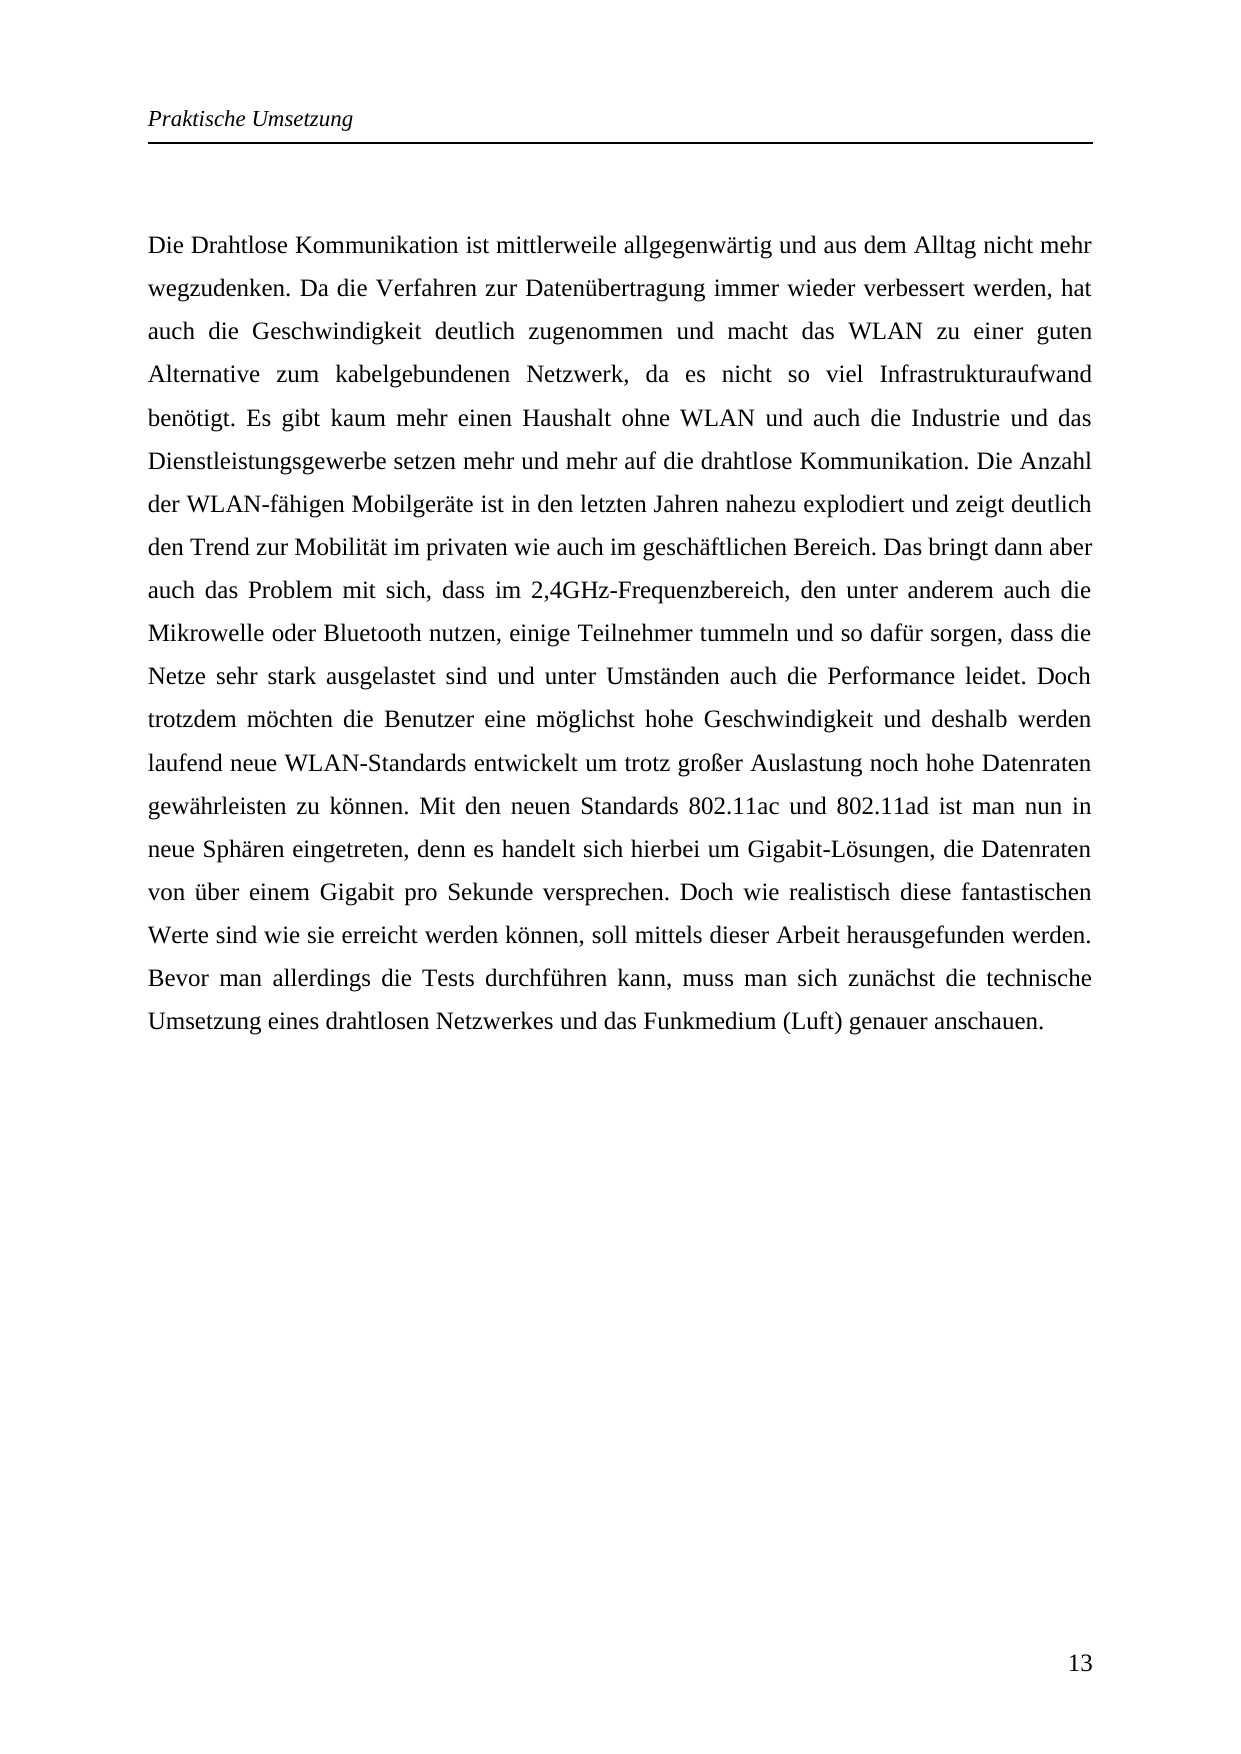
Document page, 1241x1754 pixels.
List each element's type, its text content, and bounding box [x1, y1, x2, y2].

text Die Drahtlose Kommunikation ist mittlerweile allgegenwärtig und aus dem Alltag nicht mehr wegzudenken. Da die Verfahren zur Datenübertragung immer wieder verbessert werden, hat auch die Geschwindigkeit deutlich zugenommen und macht das WLAN zu einer guten Alternative zum kabelgebundenen Netzwerk, da es nicht so viel Infrastrukturaufwand benötigt. Es gibt kaum mehr einen Haushalt ohne WLAN und auch die Industrie und das Dienstleistungsgewerbe setzen mehr und mehr auf die drahtlose Kommunikation. Die Anzahl der WLAN-fähigen Mobilgeräte ist in den letzten Jahren nahezu explodiert und zeigt deutlich den Trend zur Mobilität im privaten wie auch im geschäftlichen Bereich. Das bringt dann aber auch das Problem mit sich, dass im 2,4GHz-Frequenzbereich, den unter anderem auch die Mikrowelle oder Bluetooth nutzen, einige Teilnehmer tummeln und so dafür sorgen, dass die Netze sehr stark ausgelastet sind und unter Umständen auch die Performance leidet. Doch trotzdem möchten die Benutzer eine möglichst hohe Geschwindigkeit und deshalb werden laufend neue WLAN-Standards entwickelt um trotz großer Auslastung noch hohe Datenraten gewährleisten zu können. Mit den neuen Standards 802.11ac und 802.11ad ist man nun in neue Sphären eingetreten, denn es handelt sich hierbei um Gigabit-Lösungen, die Datenraten von über einem Gigabit pro Sekunde versprechen. Doch wie realistisch diese fantastischen Werte sind wie sie erreicht werden können, soll mittels dieser Arbeit herausgefunden werden. Bevor man allerdings die Tests durchführen kann, muss man sich zunächst die technische Umsetzung eines drahtlosen Netzwerkes und das Funkmedium (Luft) genauer anschauen. [148, 230, 1093, 1035]
